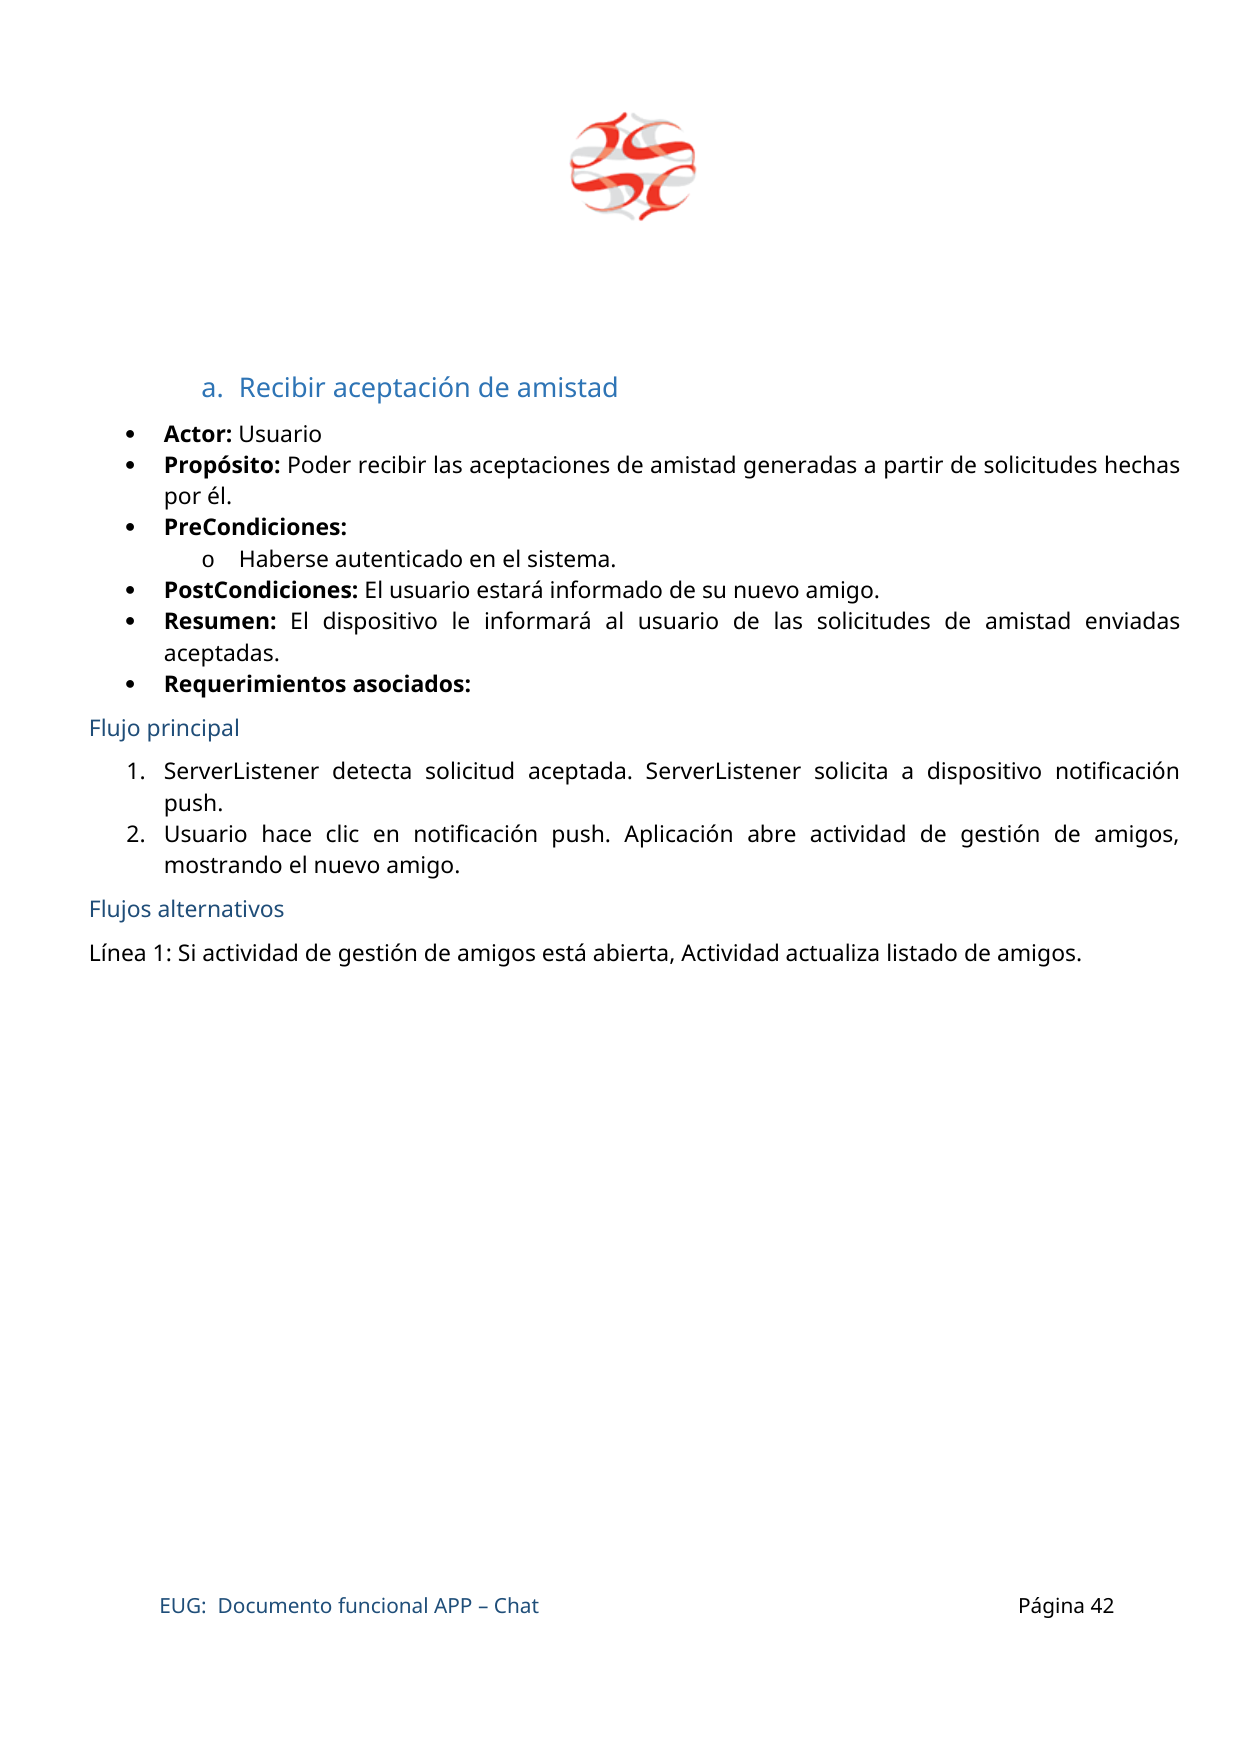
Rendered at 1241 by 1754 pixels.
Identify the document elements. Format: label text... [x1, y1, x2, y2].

list Haberse autenticado en el sistema. [201, 543, 1181, 574]
list Requerimientos asociados: [126, 668, 1181, 699]
subtitle Recibir aceptación de amistad [201, 368, 1181, 405]
list PreCondiciones: [126, 511, 1181, 543]
text Línea 1: Si actividad de gestión de amigos está abierta, Actividad actualiza listado de amigos. [89, 936, 1181, 968]
list Propósito: Poder recibir las aceptaciones de amistad generadas a partir de solicitudes hechas por él. [126, 449, 1181, 511]
picture [559, 86, 711, 237]
list PostCondiciones: El usuario estará informado de su nuevo amigo. [126, 574, 1181, 605]
subtitle Flujo principal [89, 711, 1181, 743]
subtitle Flujos alternativos [89, 893, 1181, 924]
list Actor: Usuario [126, 418, 1181, 449]
list Resumen: El dispositivo le informará al usuario de las solicitudes de amistad enviadas aceptadas. [126, 605, 1181, 668]
list Usuario hace clic en notificación push. Aplicación abre actividad de gestión de amigos, mostrando el nuevo amigo. [126, 818, 1181, 880]
list ServerListener detecta solicitud aceptada. ServerListener solicita a dispositivo notificación push. [126, 755, 1181, 818]
